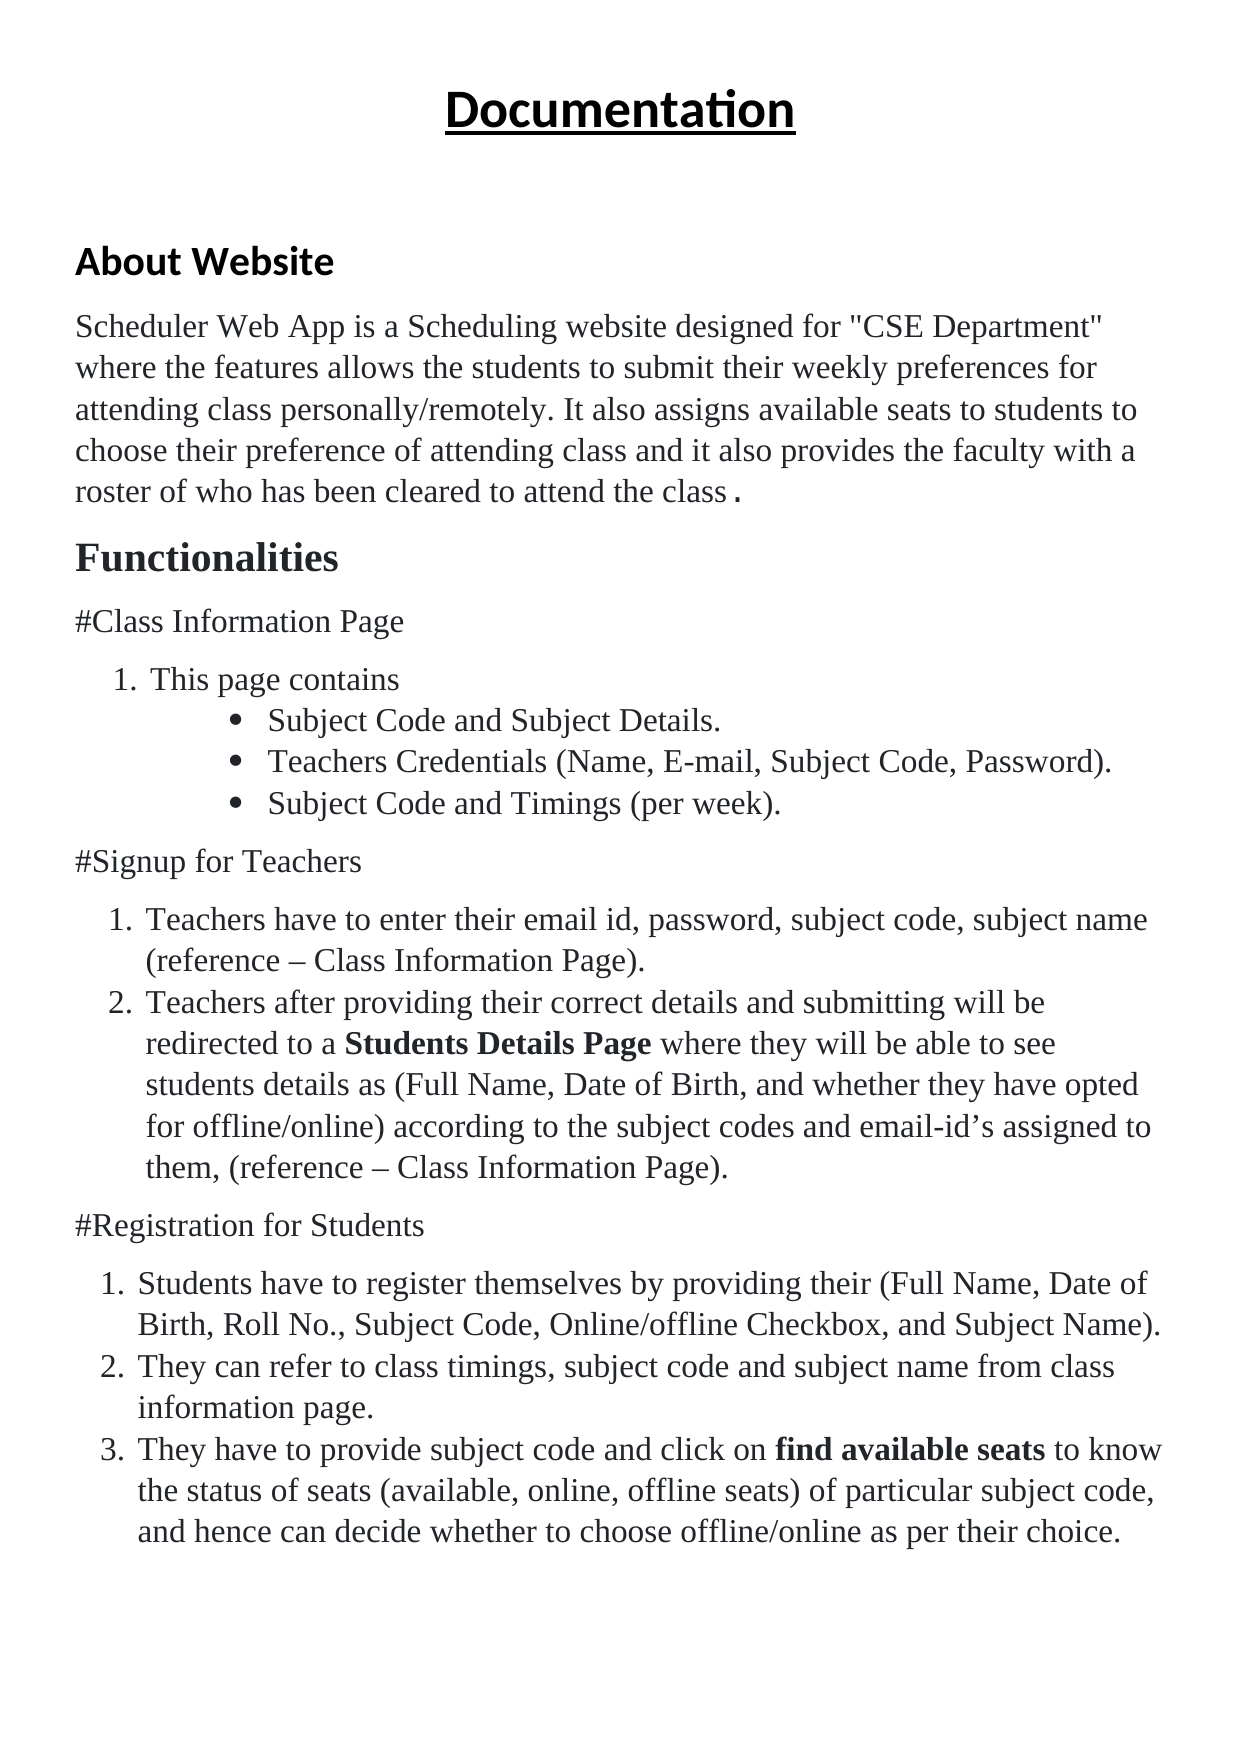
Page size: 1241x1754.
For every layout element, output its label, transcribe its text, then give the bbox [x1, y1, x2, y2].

list Teachers after providing their correct details and submitting will be redirected to a Students Details Page where they will be able to see students details as (Full Name, Date of Birth, and whether they have opted for offline/online) according to the subject codes and email-id’s assigned to them, (reference – Class Information Page). [108, 982, 1165, 1186]
list Teachers Credentials (Name, E-mail, Subject Code, Password). [230, 742, 1165, 780]
text Documentation [75, 75, 1165, 141]
text Scheduler Web App is a Scheduling website designed for "CSE Department" where the features allows the students to submit their weekly preferences for attending class personally/remotely. It also assigns available seats to students to choose their preference of attending class and it also provides the faculty with a roster of who has been cleared to attend the class. [75, 306, 1165, 513]
text #Signup for Teachers [75, 841, 1165, 879]
list They can refer to class timings, subject code and subject name from class information page. [100, 1346, 1165, 1426]
list They have to provide subject code and click on find available seats to know the status of seats (available, online, offline seats) of particular subject code, and hence can decide whether to choose offline/online as per their choice. [100, 1429, 1165, 1550]
list Subject Code and Timings (per week). [230, 783, 1165, 821]
text #Registration for Students [75, 1205, 1165, 1244]
text Functionalities [75, 533, 1165, 581]
list This page contains [112, 659, 1165, 697]
text About Website [75, 234, 1165, 285]
list Teachers have to enter their email id, password, subject code, subject name (reference – Class Information Page). [108, 899, 1165, 979]
list Subject Code and Subject Details. [230, 700, 1165, 739]
list Students have to register themselves by providing their (Full Name, Date of Birth, Roll No., Subject Code, Online/offline Checkbox, and Subject Name). [100, 1263, 1165, 1343]
text #Class Information Page [75, 601, 1165, 639]
